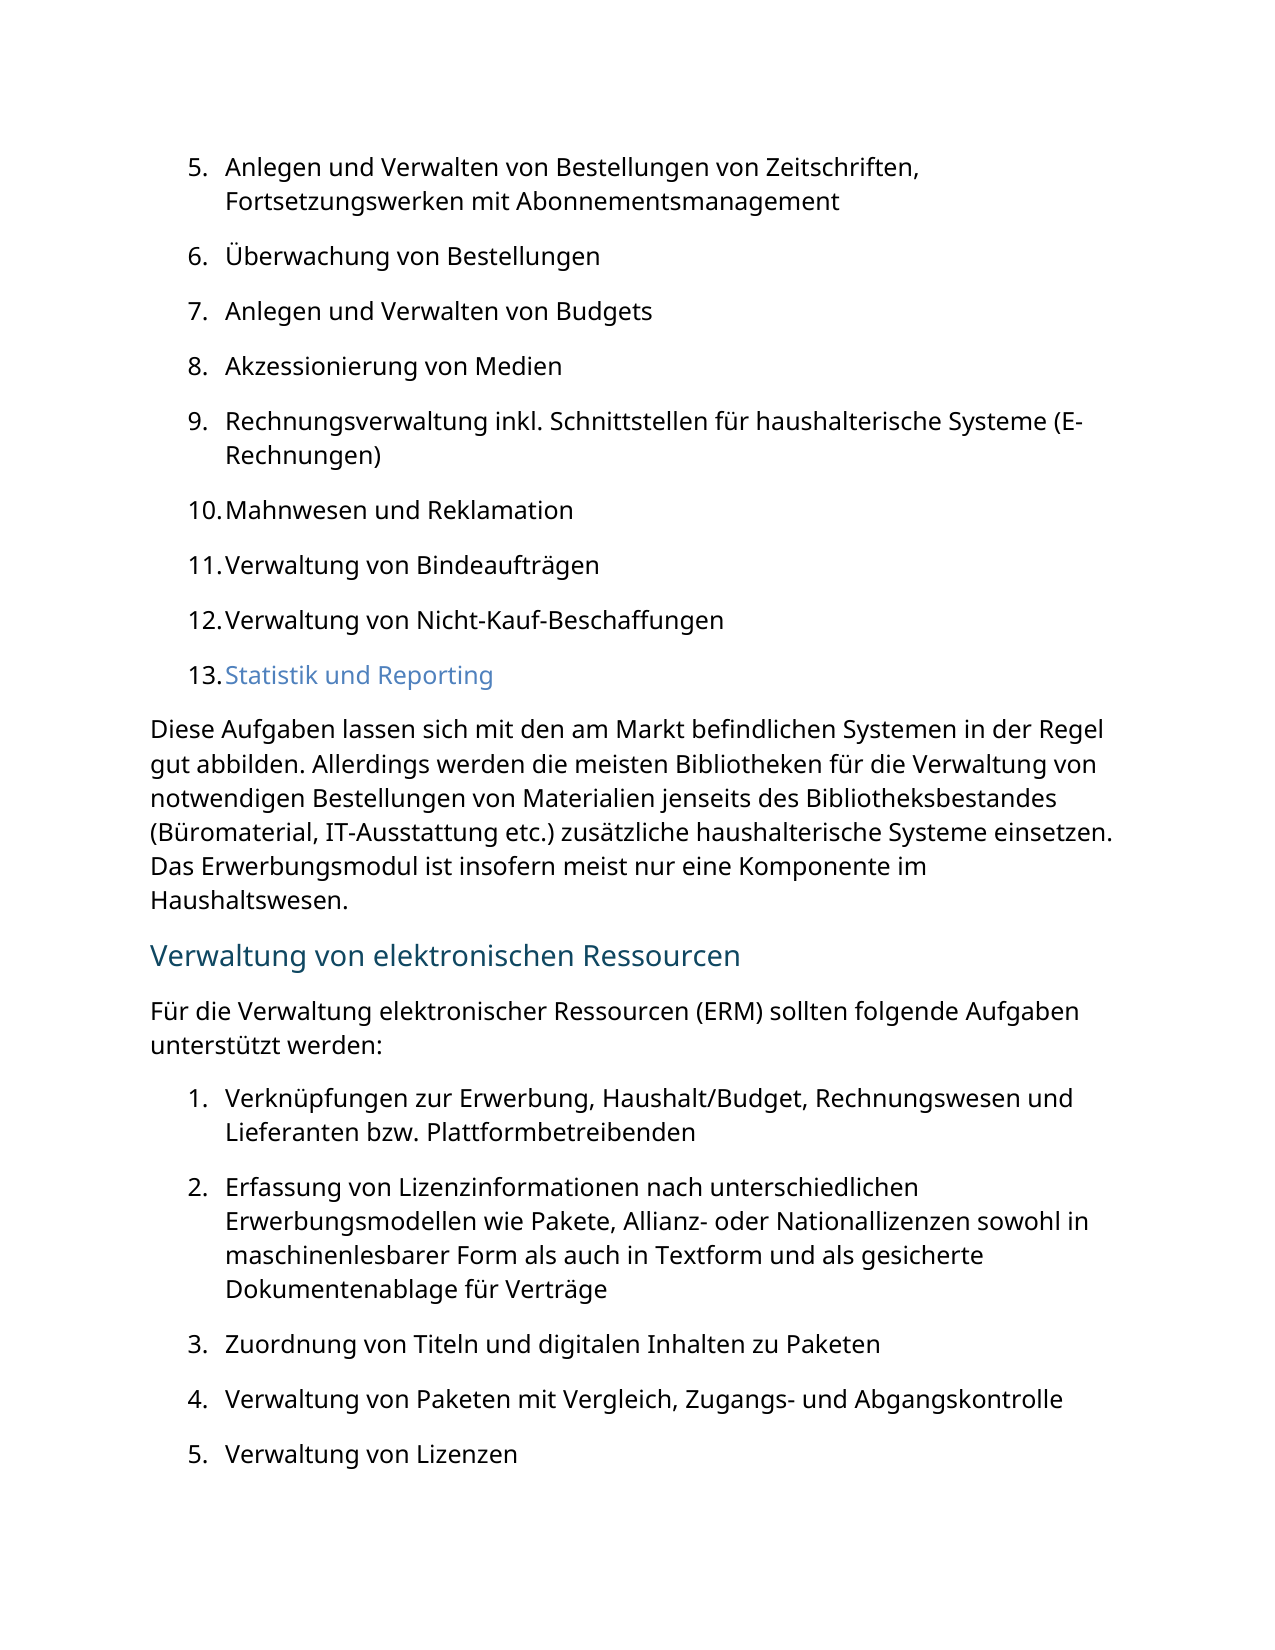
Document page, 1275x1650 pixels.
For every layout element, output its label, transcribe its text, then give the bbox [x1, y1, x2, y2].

list Verwaltung von Nicht-Kauf-Beschaffungen [187, 602, 1125, 636]
list Anlegen und Verwalten von Bestellungen von Zeitschriften, Fortsetzungswerken mit Abonnementsmanagement [187, 150, 1125, 218]
list Verwaltung von Paketen mit Vergleich, Zugangs- und Abgangskontrolle [187, 1382, 1125, 1416]
list Mahnwesen und Reklamation [187, 493, 1125, 527]
list Erfassung von Lizenzinformationen nach unterschiedlichen Erwerbungsmodellen wie Pakete, Allianz- oder Nationallizenzen sowohl in maschinenlesbarer Form als auch in Textform und als gesicherte Dokumentenablage für Verträge [187, 1169, 1125, 1306]
list Verwaltung von Bindeaufträgen [187, 547, 1125, 582]
list Rechnungsverwaltung inkl. Schnittstellen für haushalterische Systeme (E-Rechnungen) [187, 404, 1125, 472]
list Anlegen und Verwalten von Budgets [187, 294, 1125, 328]
list Verknüpfungen zur Erwerbung, Haushalt/Budget, Rechnungswesen und Lieferanten bzw. Plattformbetreibenden [187, 1081, 1125, 1149]
list Überwachung von Bestellungen [187, 239, 1125, 273]
list Statistik und Reporting [187, 657, 1125, 691]
list Verwaltung von Lizenzen [187, 1436, 1125, 1471]
text Für die Verwaltung elektronischer Ressourcen (ERM) sollten folgende Aufgaben unterstützt werden: [150, 994, 1125, 1062]
list Akzessionierung von Medien [187, 349, 1125, 383]
text Diese Aufgaben lassen sich mit den am Markt befindlichen Systemen in der Regel gut abbilden. Allerdings werden die meisten Bibliotheken für die Verwaltung von notwendigen Bestellungen von Materialien jenseits des Bibliotheksbestandes (Büromaterial, IT-Ausstattung etc.) zusätzliche haushalterische Systeme einsetzen. Das Erwerbungsmodul ist insofern meist nur eine Komponente im Haushaltswesen. [150, 712, 1125, 917]
list Zuordnung von Titeln und digitalen Inhalten zu Paketen [187, 1327, 1125, 1361]
subtitle Verwaltung von elektronischen Ressourcen [150, 935, 1125, 975]
